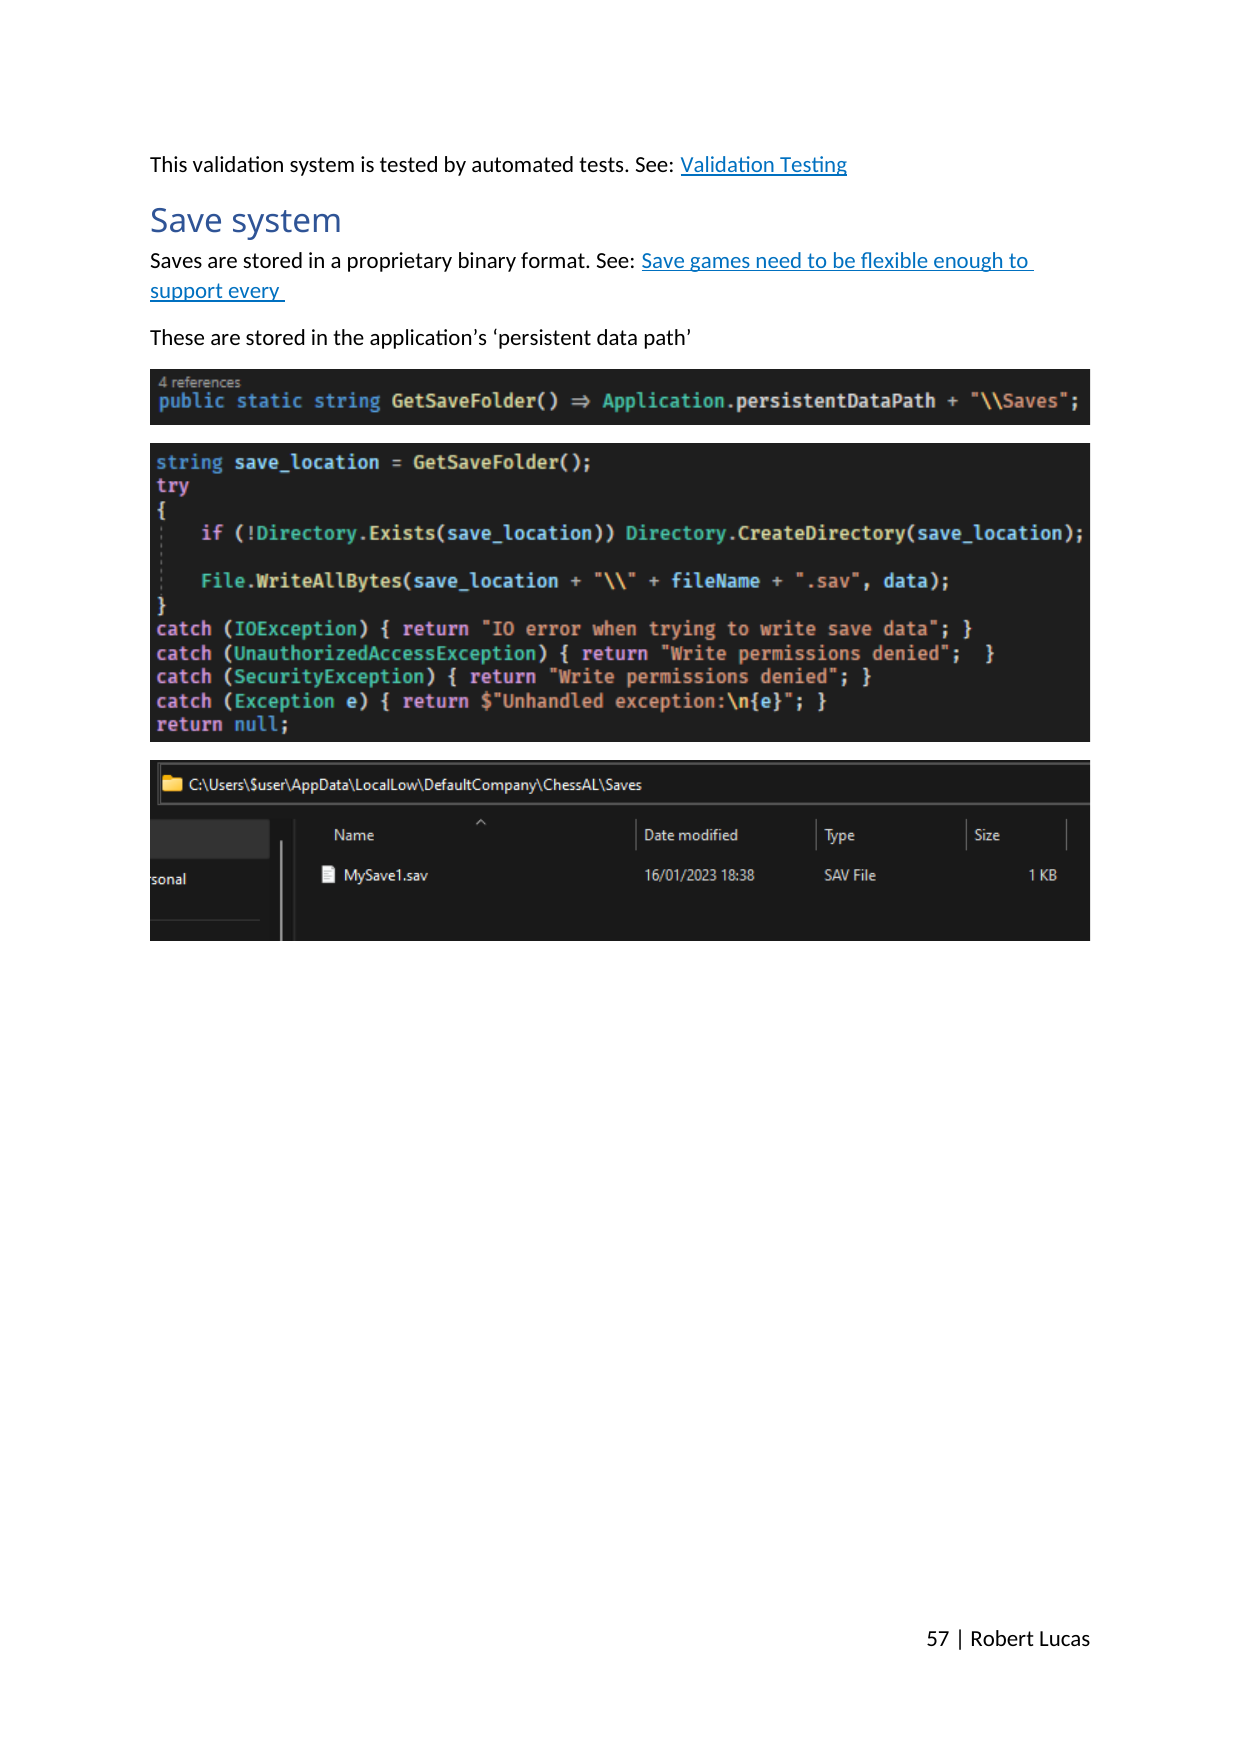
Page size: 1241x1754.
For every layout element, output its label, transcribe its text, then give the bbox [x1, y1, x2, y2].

picture [150, 443, 1091, 742]
text These are stored in the application’s ‘persistent data path’ [150, 323, 1090, 351]
text Saves are stored in a proprietary binary format. See: Save games need to be flexible enough to support every [150, 246, 1090, 304]
picture [150, 369, 1091, 425]
text This validation system is tested by automated tests. See: Validation Testing [150, 150, 1090, 178]
subtitle Save system [150, 197, 1090, 242]
picture [150, 760, 1091, 941]
